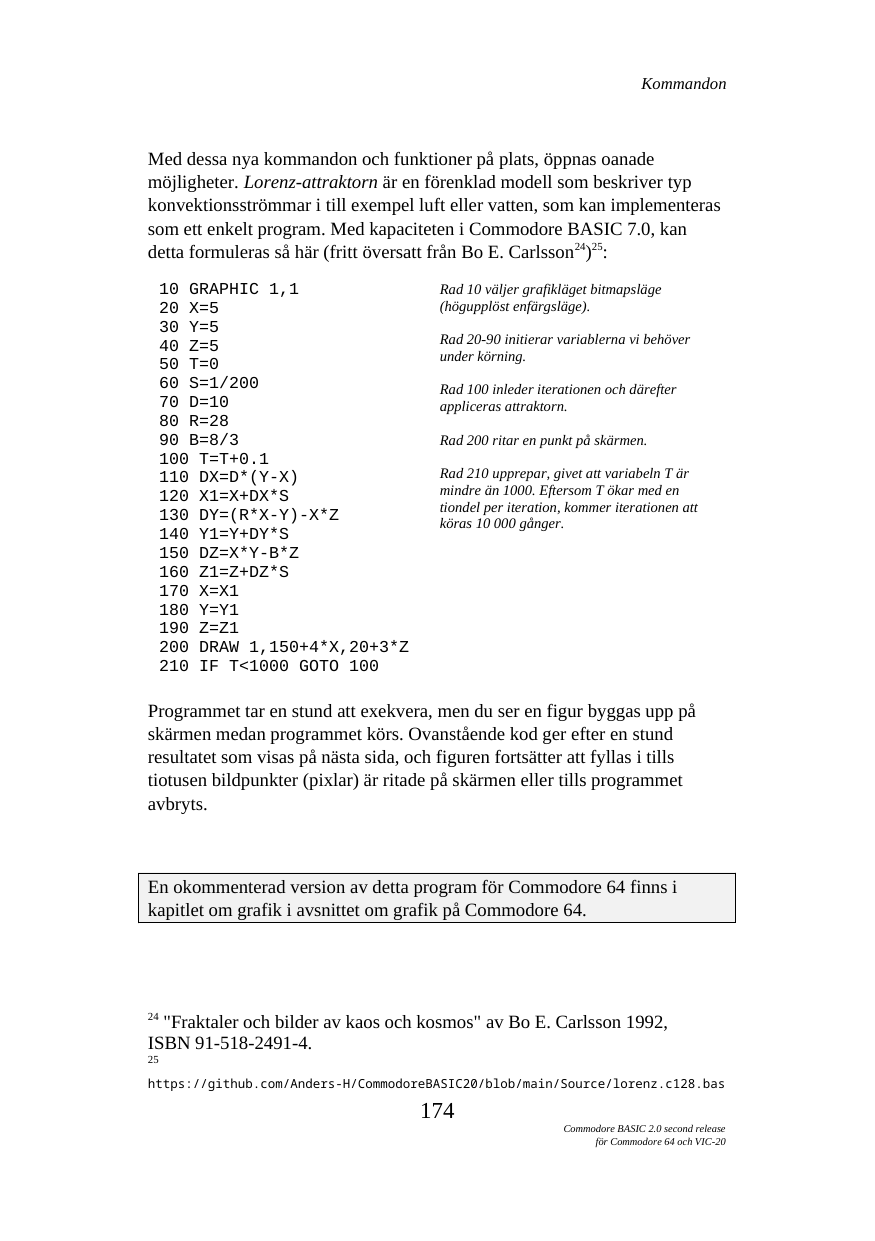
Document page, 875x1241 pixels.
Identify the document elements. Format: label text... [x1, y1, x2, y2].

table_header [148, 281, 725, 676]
text En okommenterad version av detta program för Commodore 64 finns i kapitlet om grafik i avsnittet om grafik på Commodore 64. [139, 874, 735, 922]
text Med dessa nya kommandon och funktioner på plats, öppnas oanade möjligheter. Lorenz-attraktorn är en förenklad modell som beskriver typ konvektionsströmmar i till exempel luft eller vatten, som kan implementeras som ett enkelt program. Med kapaciteten i Commodore BASIC 7.0, kan detta formuleras så här (fritt översatt från Bo E. Carlsson): [148, 148, 726, 262]
text Programmet tar en stund att exekvera, men du ser en figur byggas upp på skärmen medan programmet körs. Ovanstående kod ger efter en stund resultatet som visas på nästa sida, och figuren fortsätter att fyllas i tills tiotusen bildpunkter (pixlar) är ritade på skärmen eller tills programmet avbryts. [148, 676, 726, 814]
